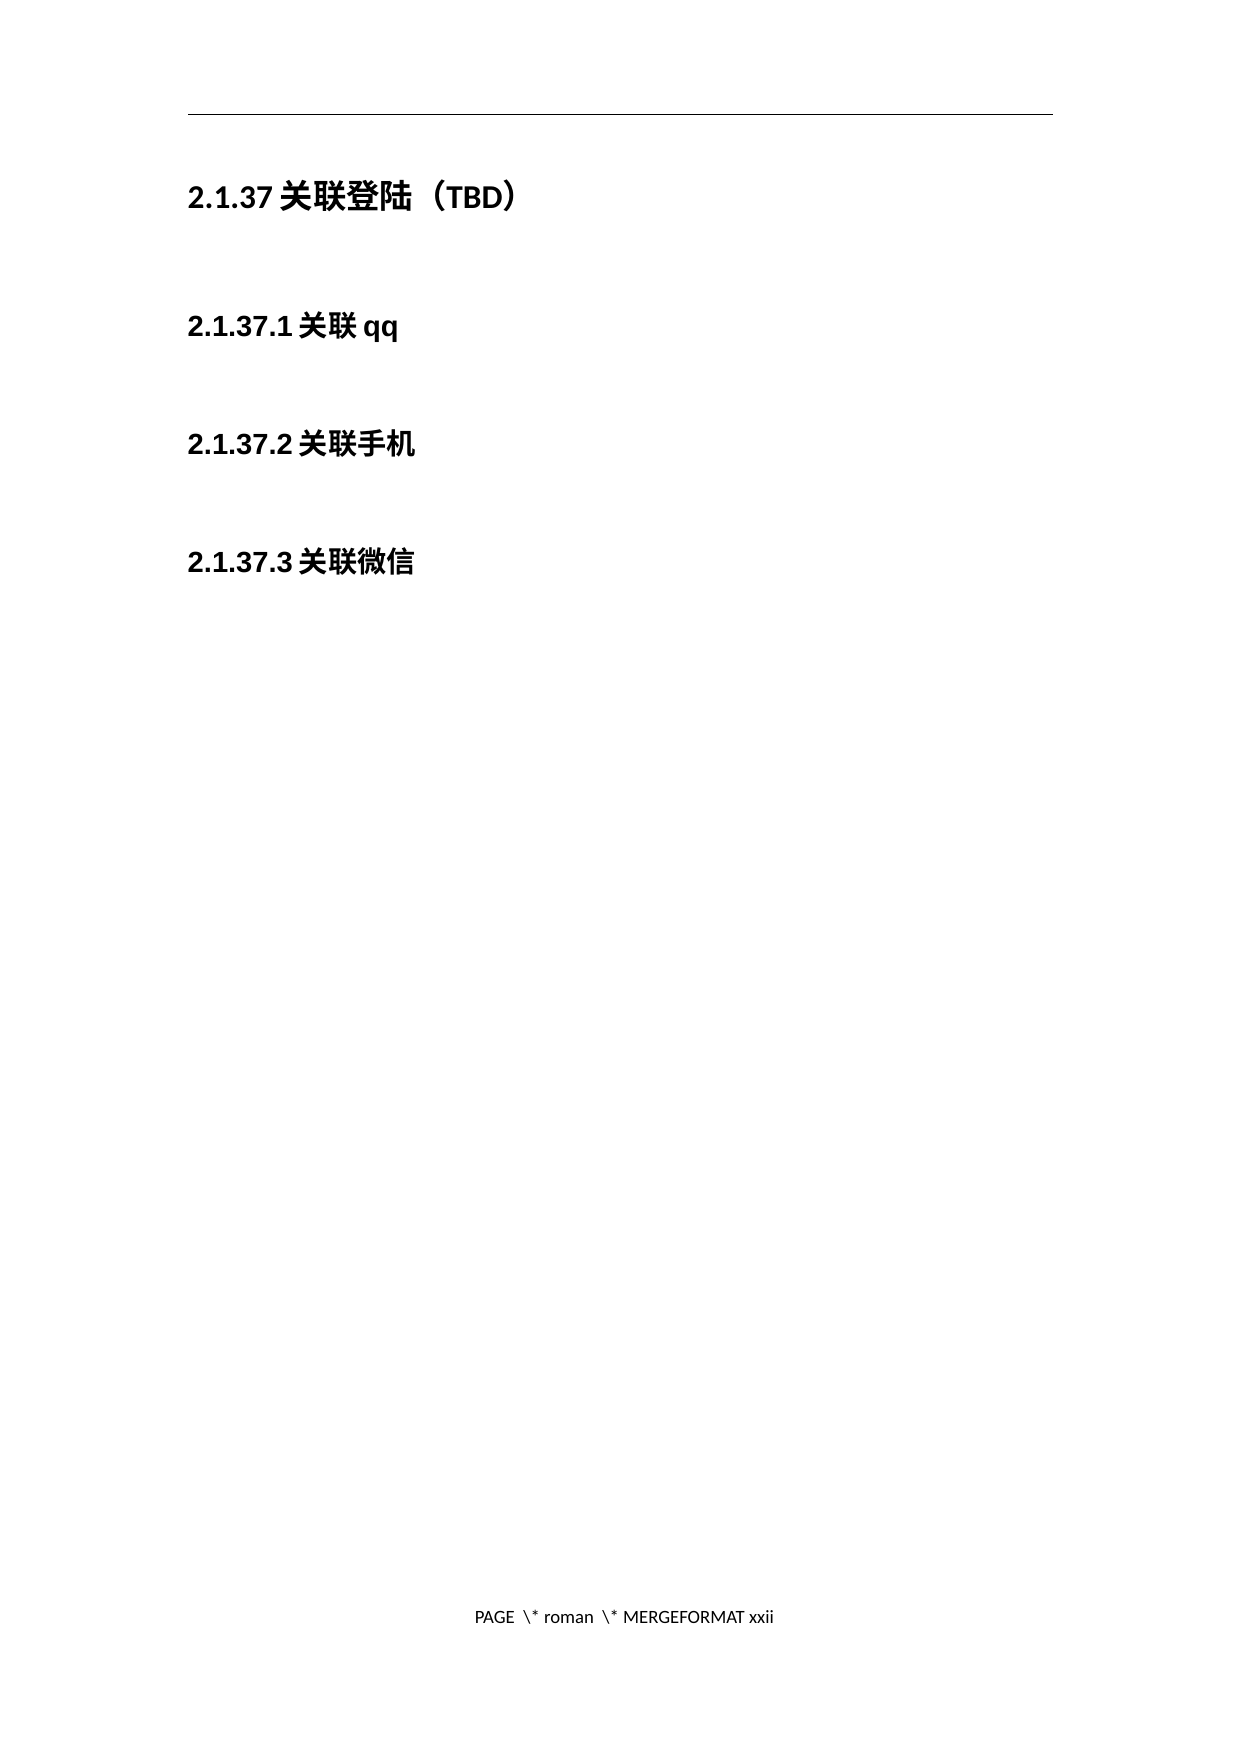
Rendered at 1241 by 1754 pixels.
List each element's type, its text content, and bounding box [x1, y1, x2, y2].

subtitle 2.1.37.1关联qq [187, 291, 1053, 356]
subtitle 2.1.37.3关联微信 [187, 528, 1053, 593]
subtitle 2.1.37.2关联手机 [187, 409, 1053, 474]
subtitle 2.1.37关联登陆（TBD） [187, 162, 1053, 227]
